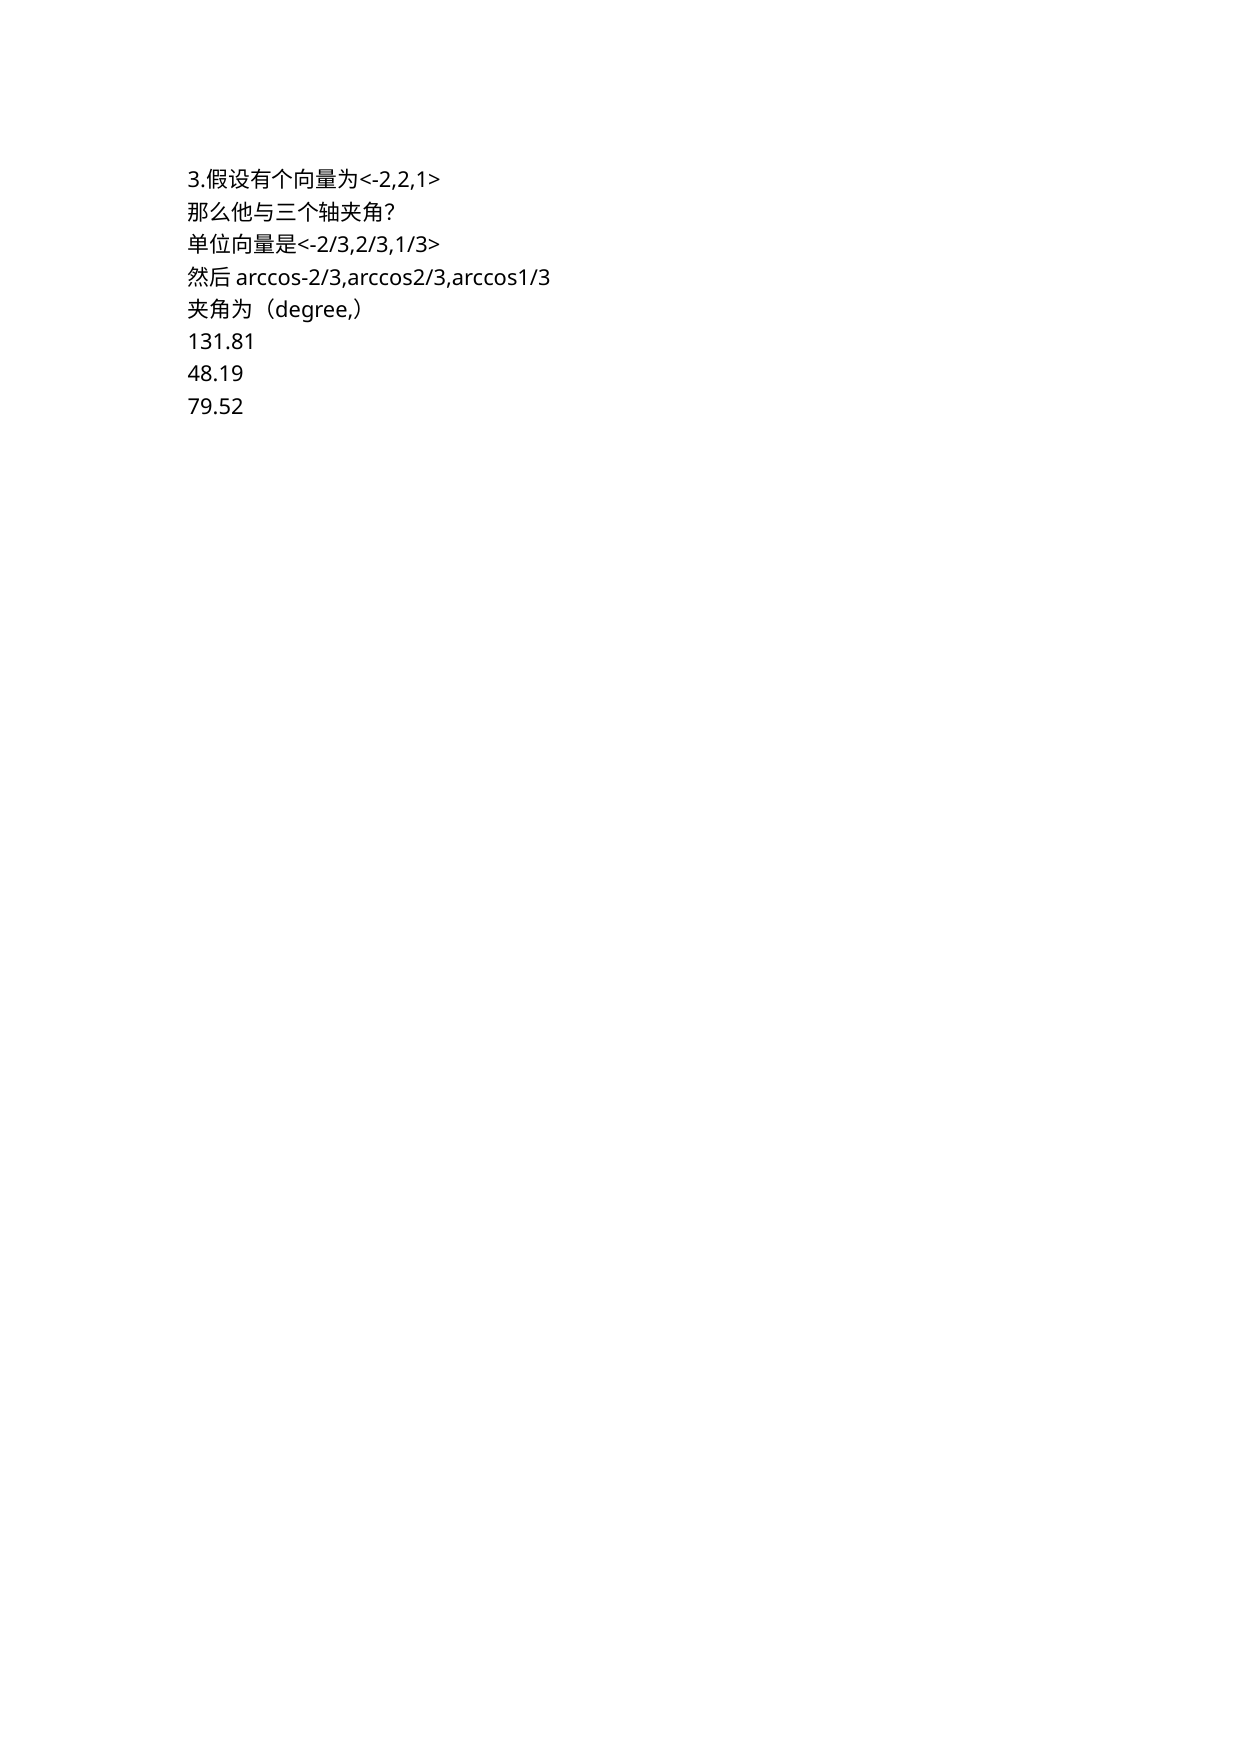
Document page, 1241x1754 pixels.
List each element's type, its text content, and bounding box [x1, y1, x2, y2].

text 3.假设有个向量为<-2,2,1> [187, 162, 1053, 194]
text 那么他与三个轴夹角？ [187, 194, 1053, 227]
text 79.52 [187, 389, 1053, 422]
text 单位向量是<-2/3,2/3,1/3> [187, 227, 1053, 259]
text 然后arccos-2/3,arccos2/3,arccos1/3 [187, 259, 1053, 292]
text 131.81 [187, 324, 1053, 357]
text 夹角为（degree,） [187, 292, 1053, 324]
text 48.19 [187, 357, 1053, 389]
